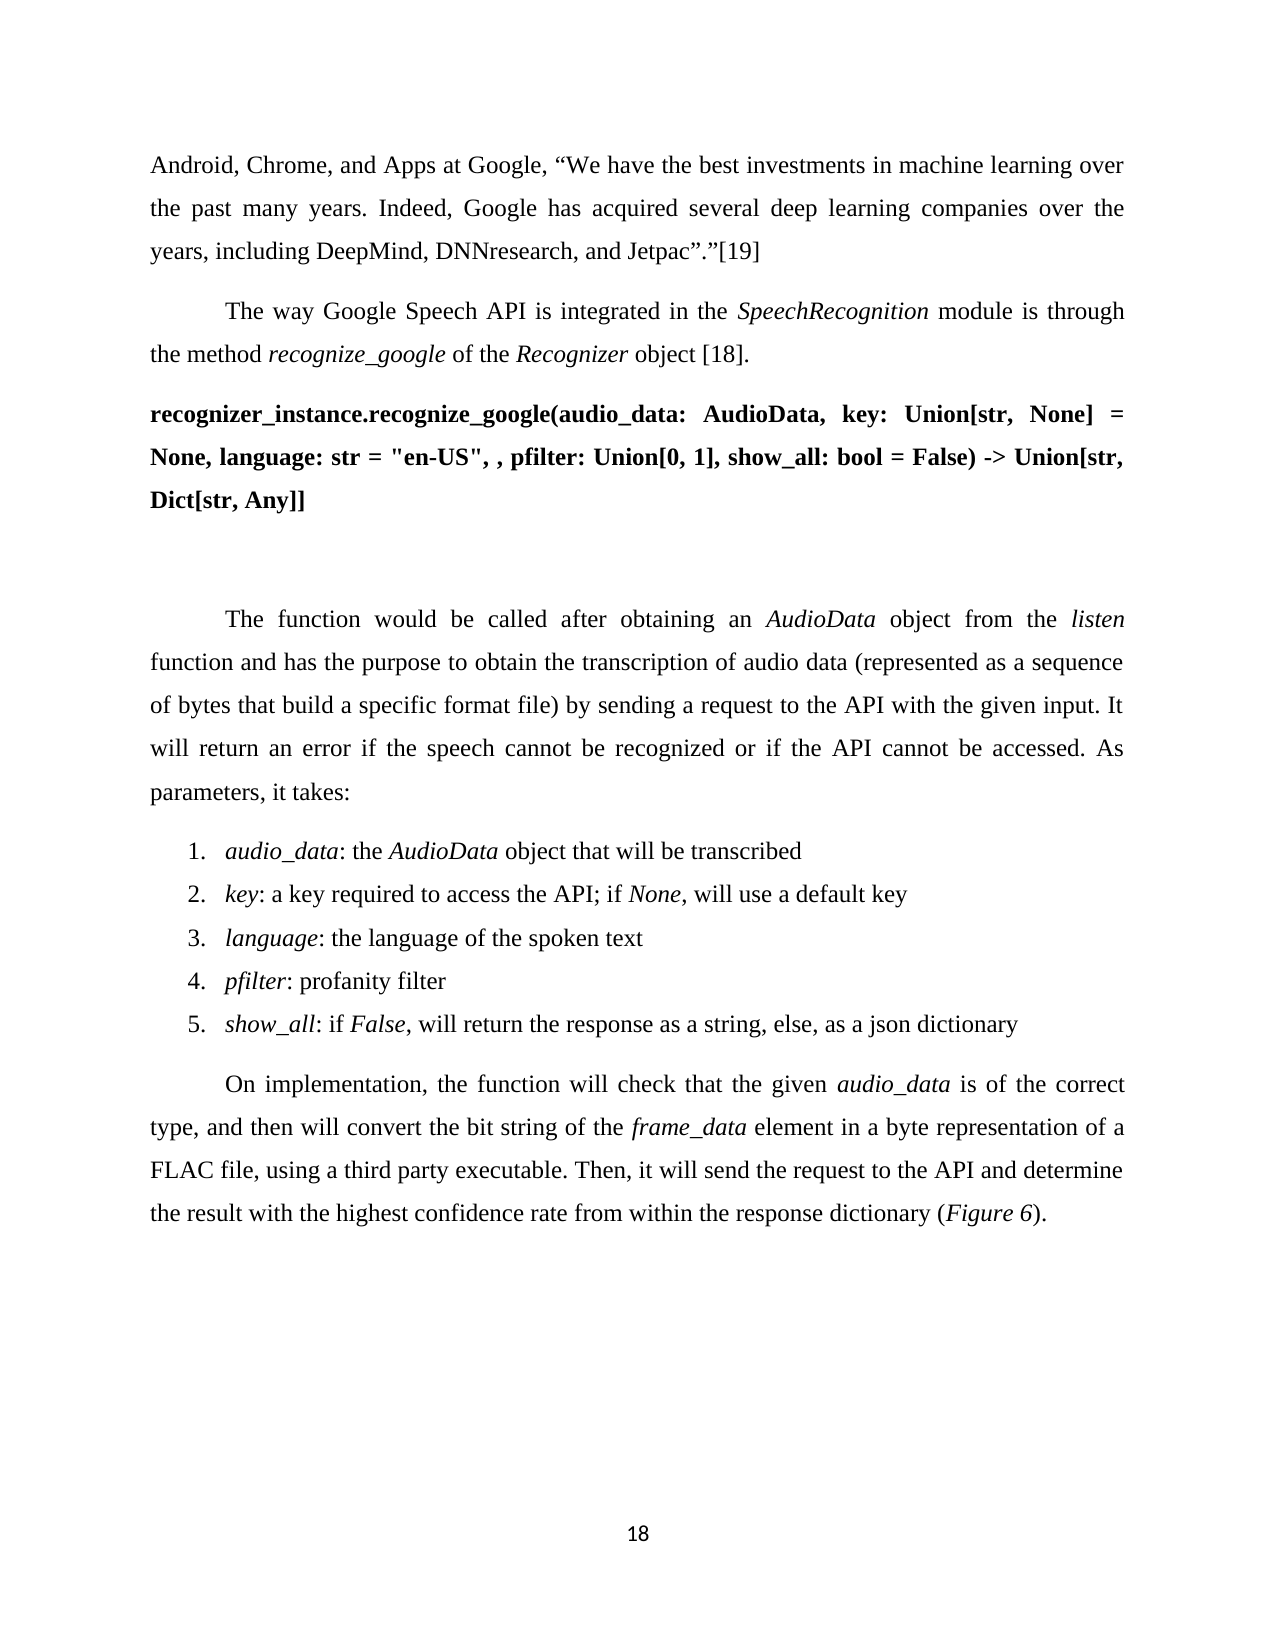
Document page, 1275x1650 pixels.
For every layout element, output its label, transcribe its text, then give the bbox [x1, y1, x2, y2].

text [150, 150, 1125, 265]
text The function would be called after obtaining an AudioData object from the listen function and has the purpose to obtain the transcription of audio data (represented as a sequence of bytes that build a specific format file) by sending a request to the API with the given input. It will return an error if the speech cannot be recognized or if the API cannot be accessed. As parameters, it takes: [150, 604, 1125, 805]
list audio_data: the AudioData object that will be transcribed [187, 836, 1125, 865]
list show_all: if False, will return the response as a string, else, as a json dictionary [187, 1009, 1125, 1038]
list pfilter: profanity filter [187, 966, 1125, 994]
text recognizer_instance.recognize_google(audio_data: AudioData, key: Union[str, None] = None, language: str = "en-US", , pfilter: Union[0, 1], show_all: bool = False) -> Union[str, Dict[str, Any]] [150, 399, 1125, 514]
list key: a key required to access the API; if None, will use a default key [187, 879, 1125, 908]
text On implementation, the function will check that the given audio_data is of the correct type, and then will convert the bit string of the frame_data element in a byte representation of a FLAC file, using a third party executable. Then, it will send the request to the API and determine the result with the highest confidence rate from within the response dictionary (Figure 6). [150, 1069, 1125, 1227]
text The way Google Speech API is integrated in the SpeechRecognition module is through the method recognize_google of the Recognizer object [18]. [150, 296, 1125, 368]
list language: the language of the spoken text [187, 923, 1125, 951]
